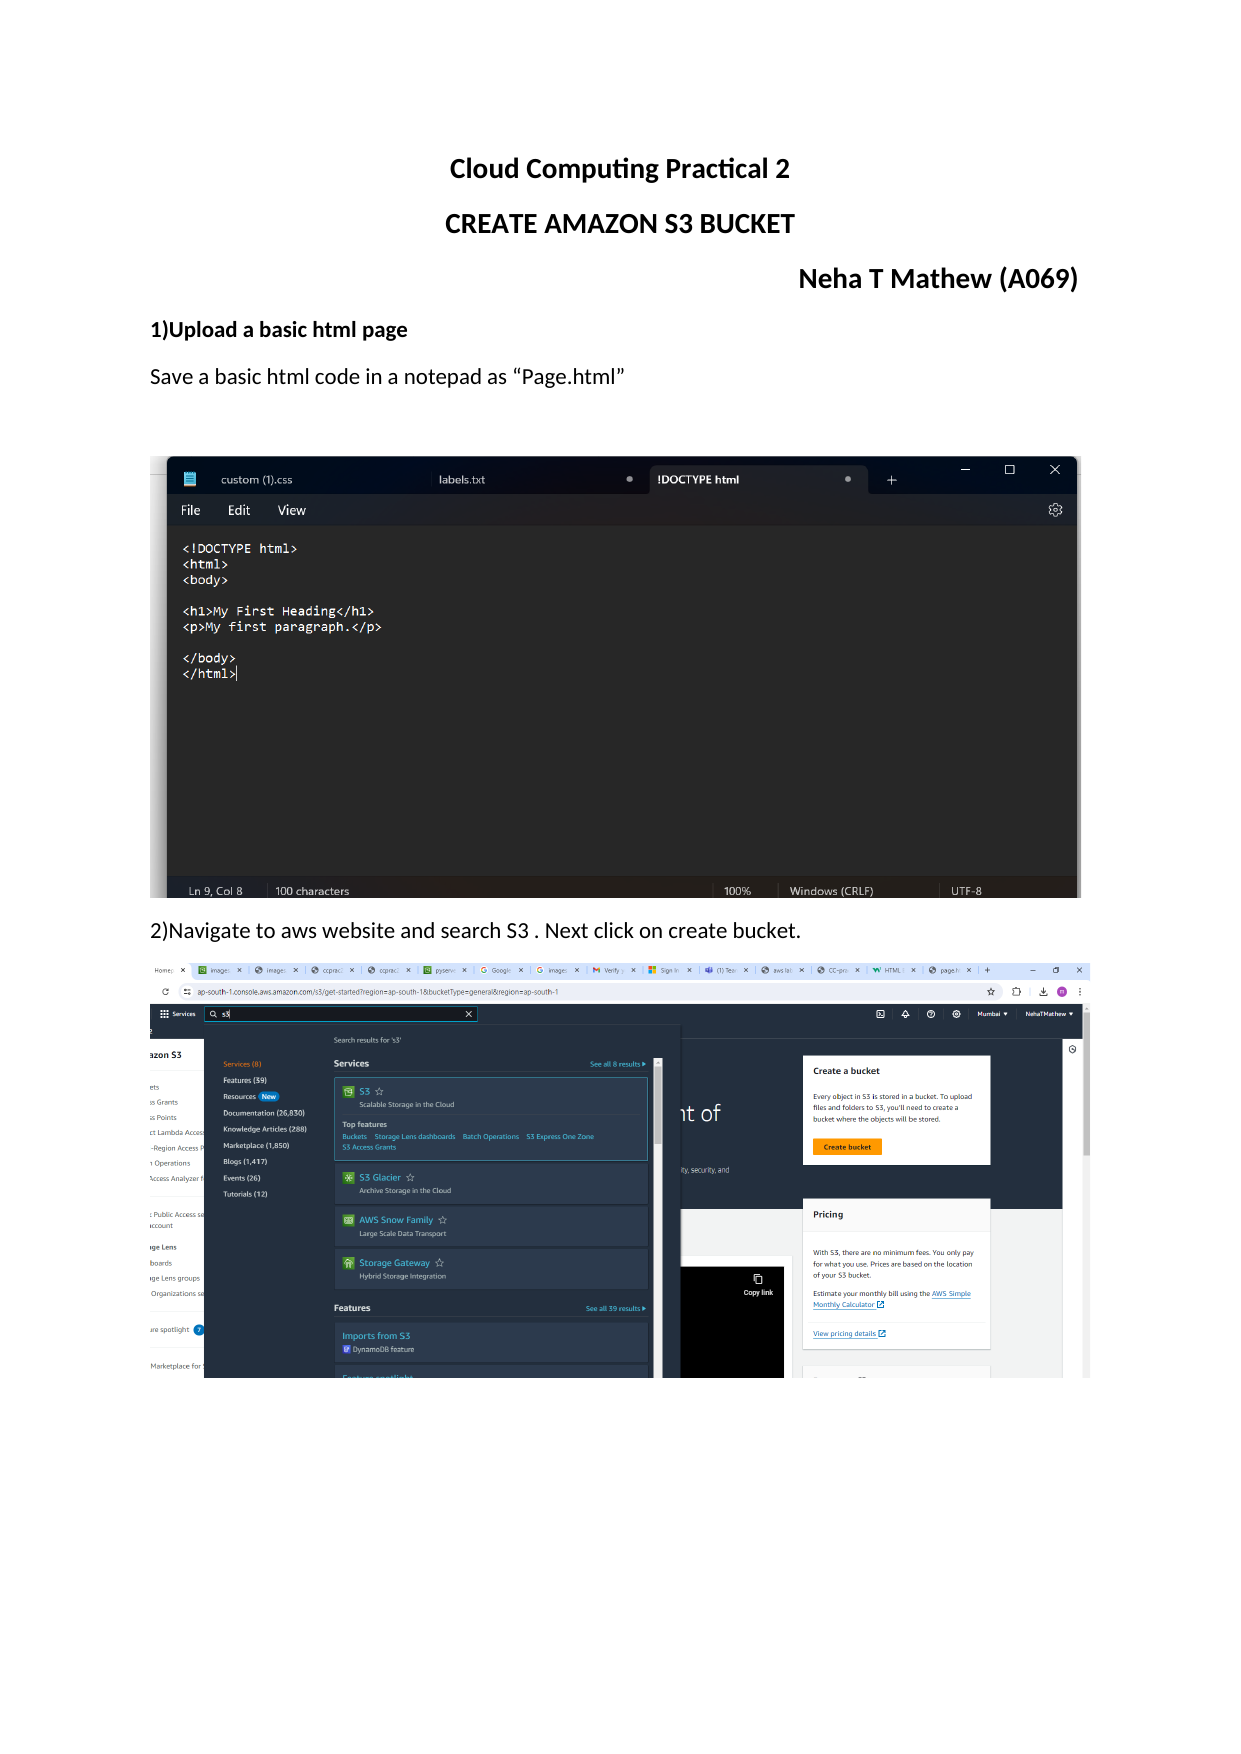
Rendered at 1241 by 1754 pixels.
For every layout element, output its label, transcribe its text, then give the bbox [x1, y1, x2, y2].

picture [150, 963, 1091, 1378]
text 1)Upload a basic html page [150, 315, 1090, 343]
picture [150, 456, 1082, 898]
text Cloud Computing Practical 2 [150, 150, 1090, 186]
text Save a basic html code in a notepad as “Page.html” [150, 362, 1090, 390]
text 2)Navigate to aws website and search S3 . Next click on create bucket. [150, 916, 1090, 944]
text Neha T Mathew (A069) [150, 260, 1090, 296]
text CREATE AMAZON S3 BUCKET [150, 205, 1090, 241]
